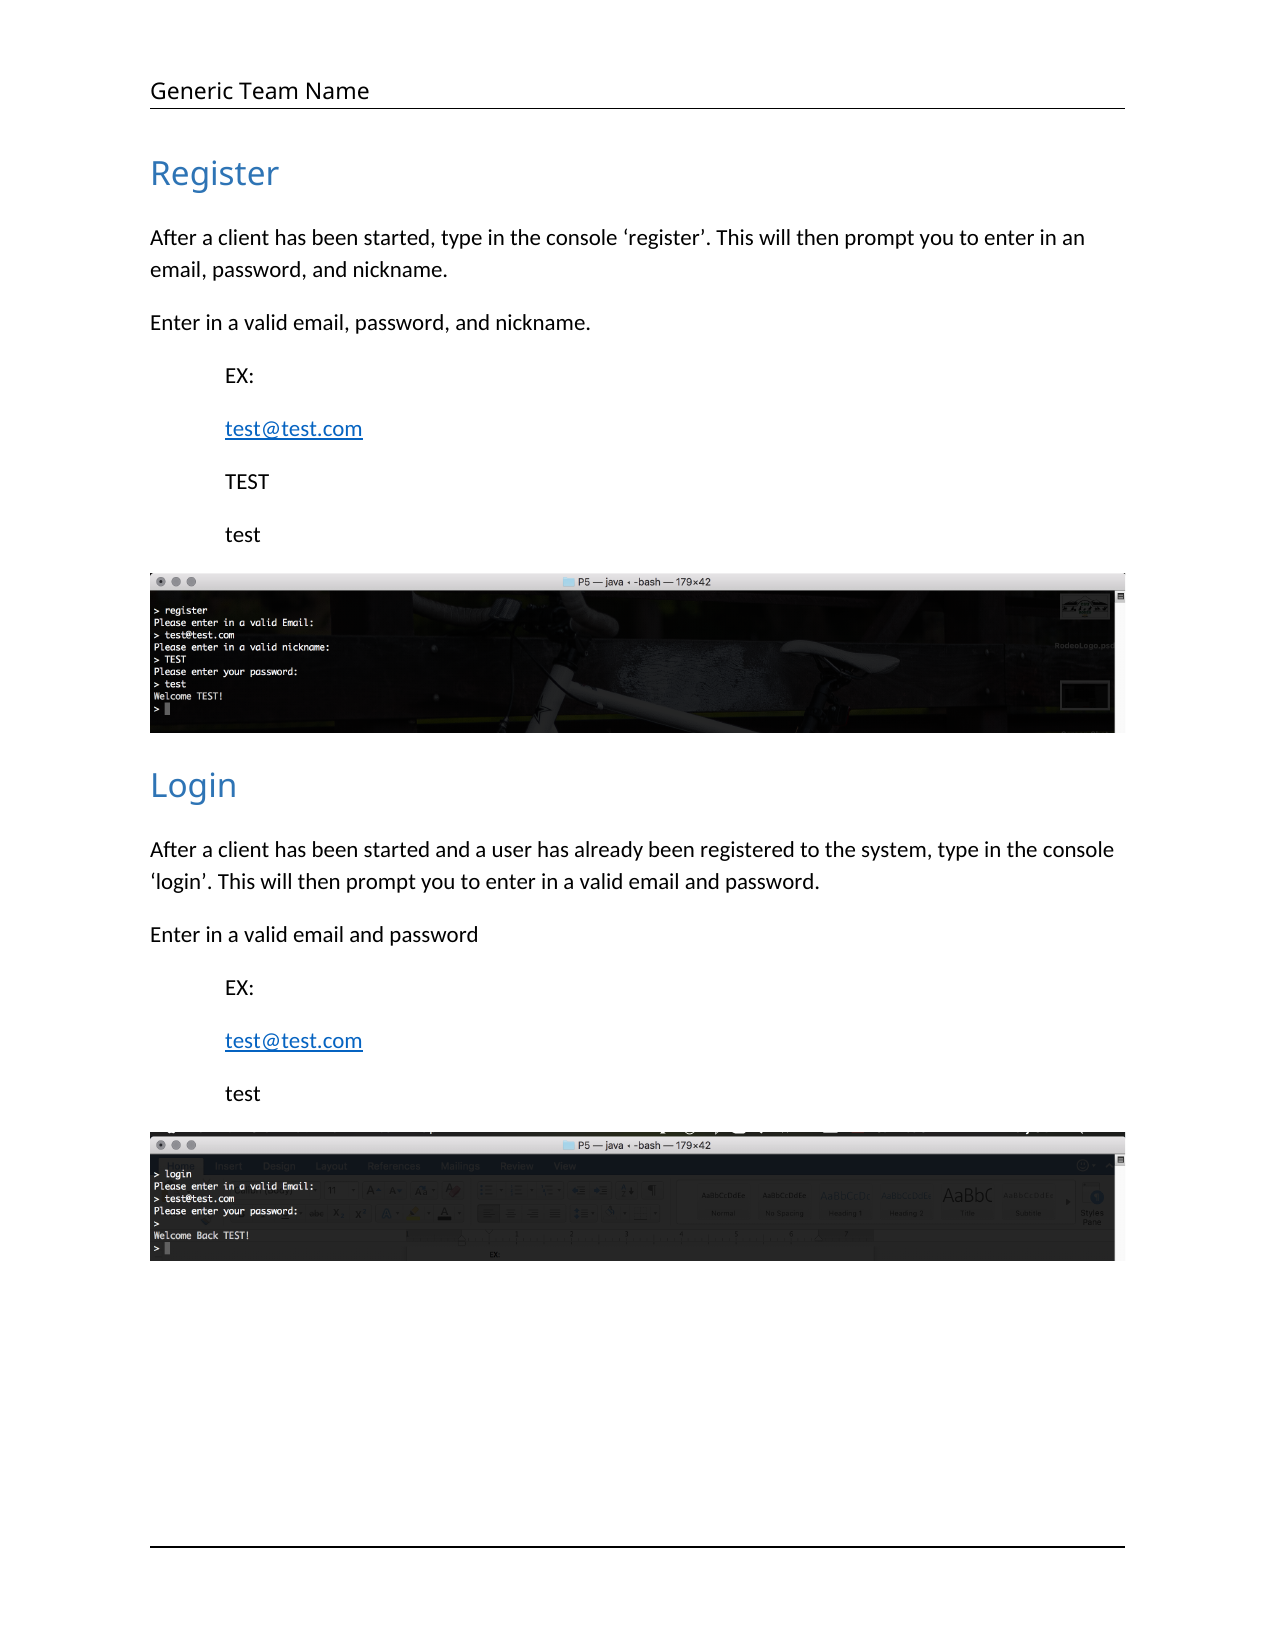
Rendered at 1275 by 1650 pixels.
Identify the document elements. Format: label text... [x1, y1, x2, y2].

text test@test.com [150, 1026, 1125, 1054]
picture [150, 1132, 1125, 1261]
subtitle Login [150, 762, 1125, 807]
text Enter in a valid email, password, and nickname. [150, 308, 1125, 336]
text EX: [150, 973, 1125, 1001]
text test [150, 520, 1125, 548]
subtitle Register [150, 150, 1125, 195]
text After a client has been started and a user has already been registered to the system, type in the console ‘login’. This will then prompt you to enter in a valid email and password. [150, 835, 1125, 895]
text test [150, 1079, 1125, 1107]
text Enter in a valid email and password [150, 920, 1125, 948]
text test@test.com [150, 414, 1125, 442]
picture [150, 573, 1125, 733]
text EX: [150, 361, 1125, 389]
text After a client has been started, type in the console ‘register’. This will then prompt you to enter in an email, password, and nickname. [150, 223, 1125, 283]
text TEST [150, 467, 1125, 495]
